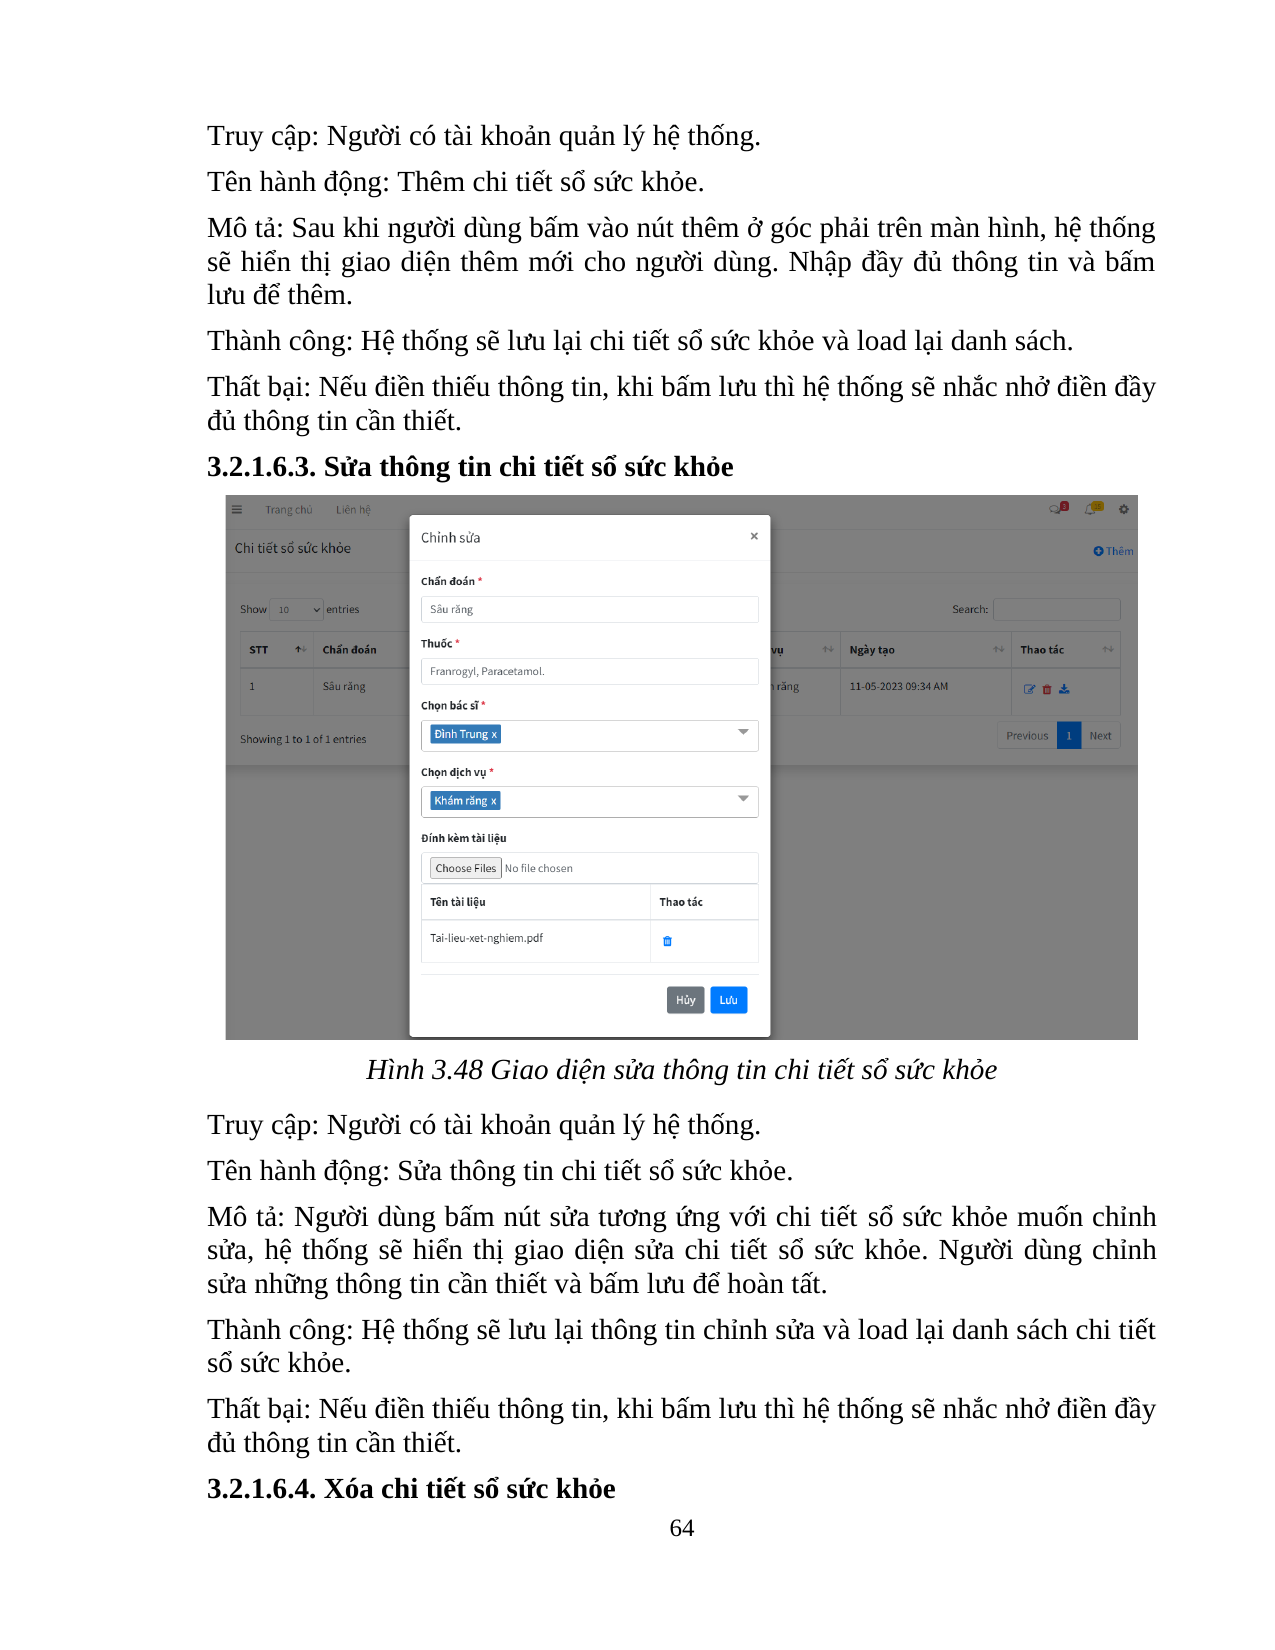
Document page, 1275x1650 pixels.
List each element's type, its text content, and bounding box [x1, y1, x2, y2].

text Thành công: Hệ thống sẽ lưu lại chi tiết sổ sức khỏe và load lại danh sách. [207, 323, 1157, 357]
text Truy cập: Người có tài khoản quản lý hệ thống. [207, 1107, 1157, 1140]
text Mô tả: Người dùng bấm nút sửa tương ứng với chi tiết sổ sức khỏe muốn chỉnh sửa, hệ thống sẽ hiển thị giao diện sửa chi tiết sổ sức khỏe. Người dùng chỉnh sửa những thông tin cần thiết và bấm lưu để hoàn tất. [207, 1199, 1157, 1299]
text Tên hành động: Thêm chi tiết sổ sức khỏe. [207, 164, 1157, 198]
text 3.2.1.6.3. Sửa thông tin chi tiết sổ sức khỏe [207, 449, 1157, 482]
text Thành công: Hệ thống sẽ lưu lại thông tin chỉnh sửa và load lại danh sách chi tiết sổ sức khỏe. [207, 1312, 1157, 1379]
picture [225, 495, 1138, 1040]
text Tên hành động: Sửa thông tin chi tiết sổ sức khỏe. [207, 1153, 1157, 1186]
text Thất bại: Nếu điền thiếu thông tin, khi bấm lưu thì hệ thống sẽ nhắc nhở điền đầy đủ thông tin cần thiết. [207, 1392, 1157, 1459]
text Truy cập: Người có tài khoản quản lý hệ thống. [207, 118, 1157, 152]
text Thất bại: Nếu điền thiếu thông tin, khi bấm lưu thì hệ thống sẽ nhắc nhở điền đầy đủ thông tin cần thiết. [207, 369, 1157, 436]
text Mô tả: Sau khi người dùng bấm vào nút thêm ở góc phải trên màn hình, hệ thống sẽ hiển thị giao diện thêm mới cho người dùng. Nhập đầy đủ thông tin và bấm lưu để thêm. [207, 210, 1157, 311]
text 3.2.1.6.4. Xóa chi tiết sổ sức khỏe [207, 1471, 1157, 1505]
